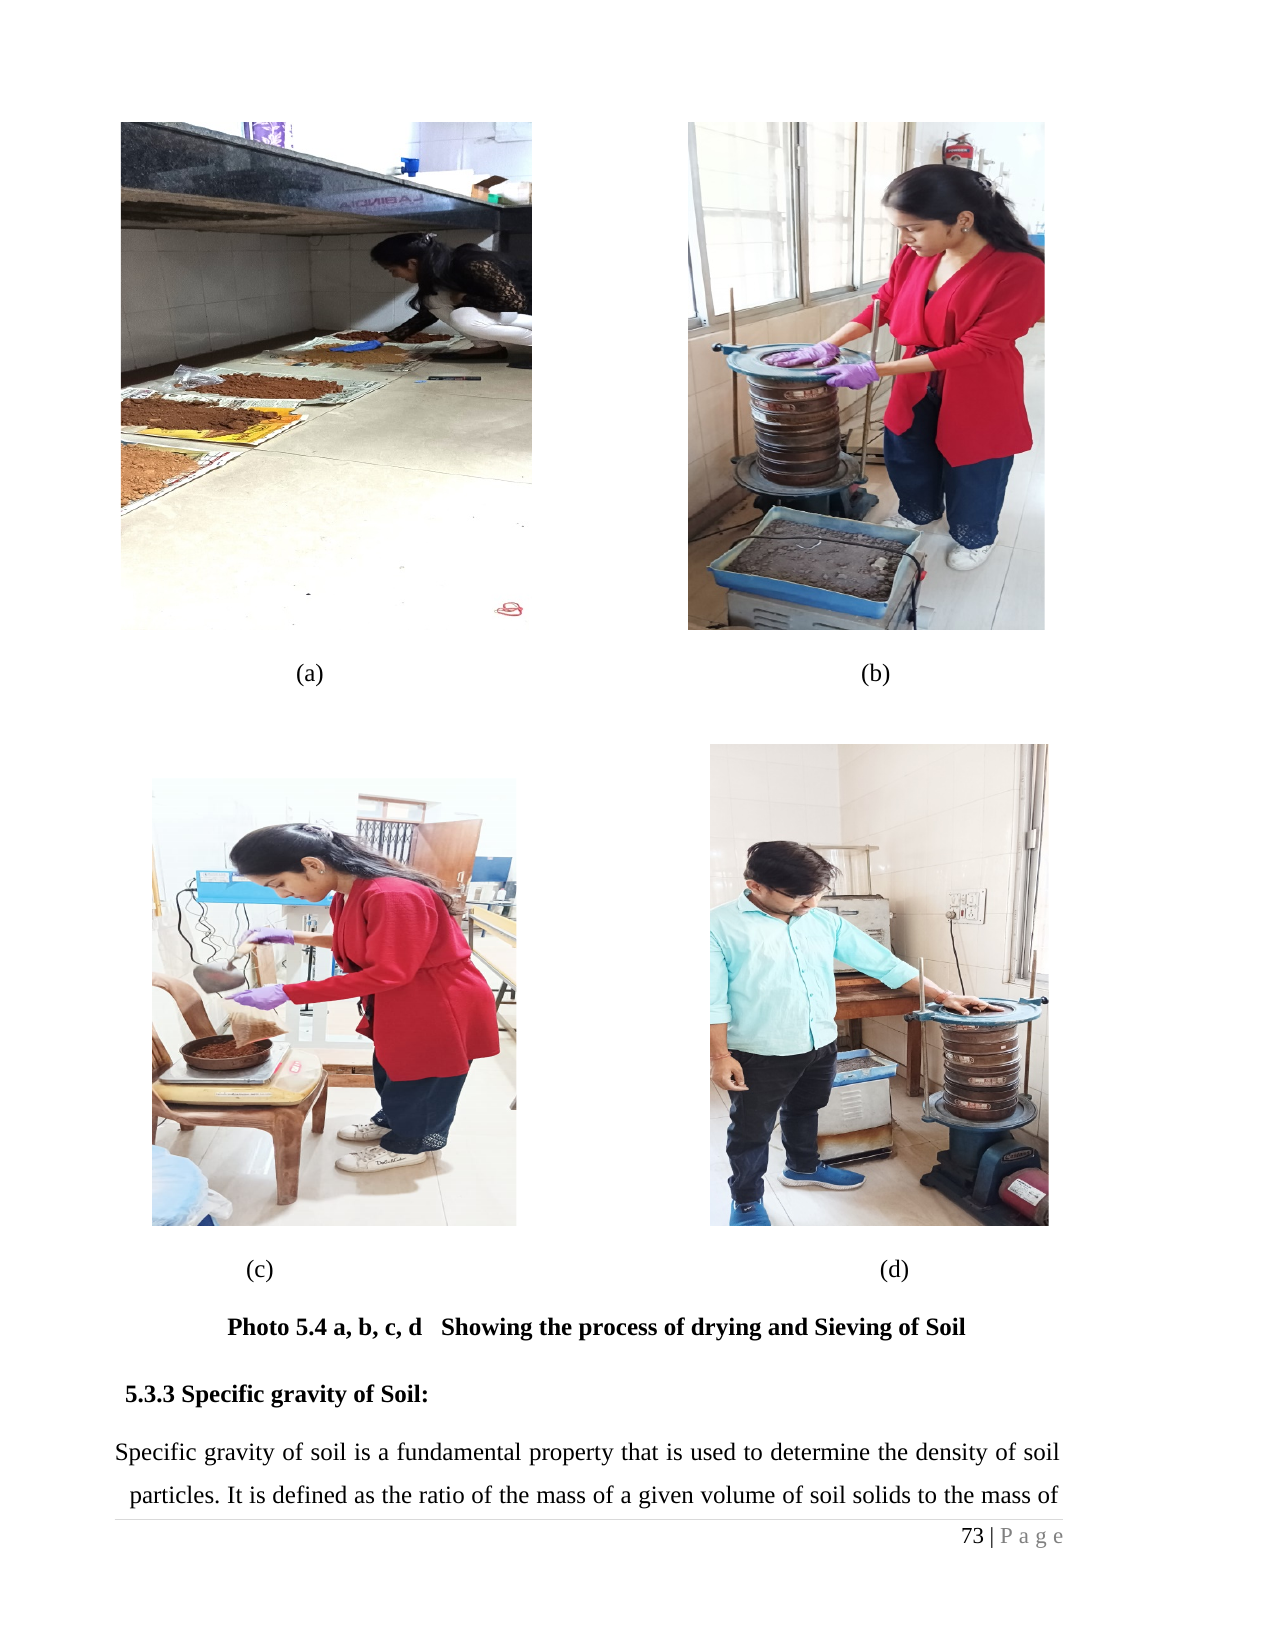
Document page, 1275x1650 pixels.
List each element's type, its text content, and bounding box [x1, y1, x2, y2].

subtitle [114, 1437, 1061, 1508]
subtitle 5.3.3 Specific gravity of Soil: [125, 1379, 1061, 1408]
subtitle (a) (b) [189, 658, 1061, 687]
picture [120, 122, 532, 630]
picture [710, 744, 1049, 1226]
picture [152, 778, 517, 1226]
subtitle Photo 5.4 a, b, c, d Showing the process of drying and Sieving of Soil [114, 1312, 1061, 1341]
picture [688, 122, 1045, 630]
subtitle (c) (d) [114, 1254, 1061, 1283]
